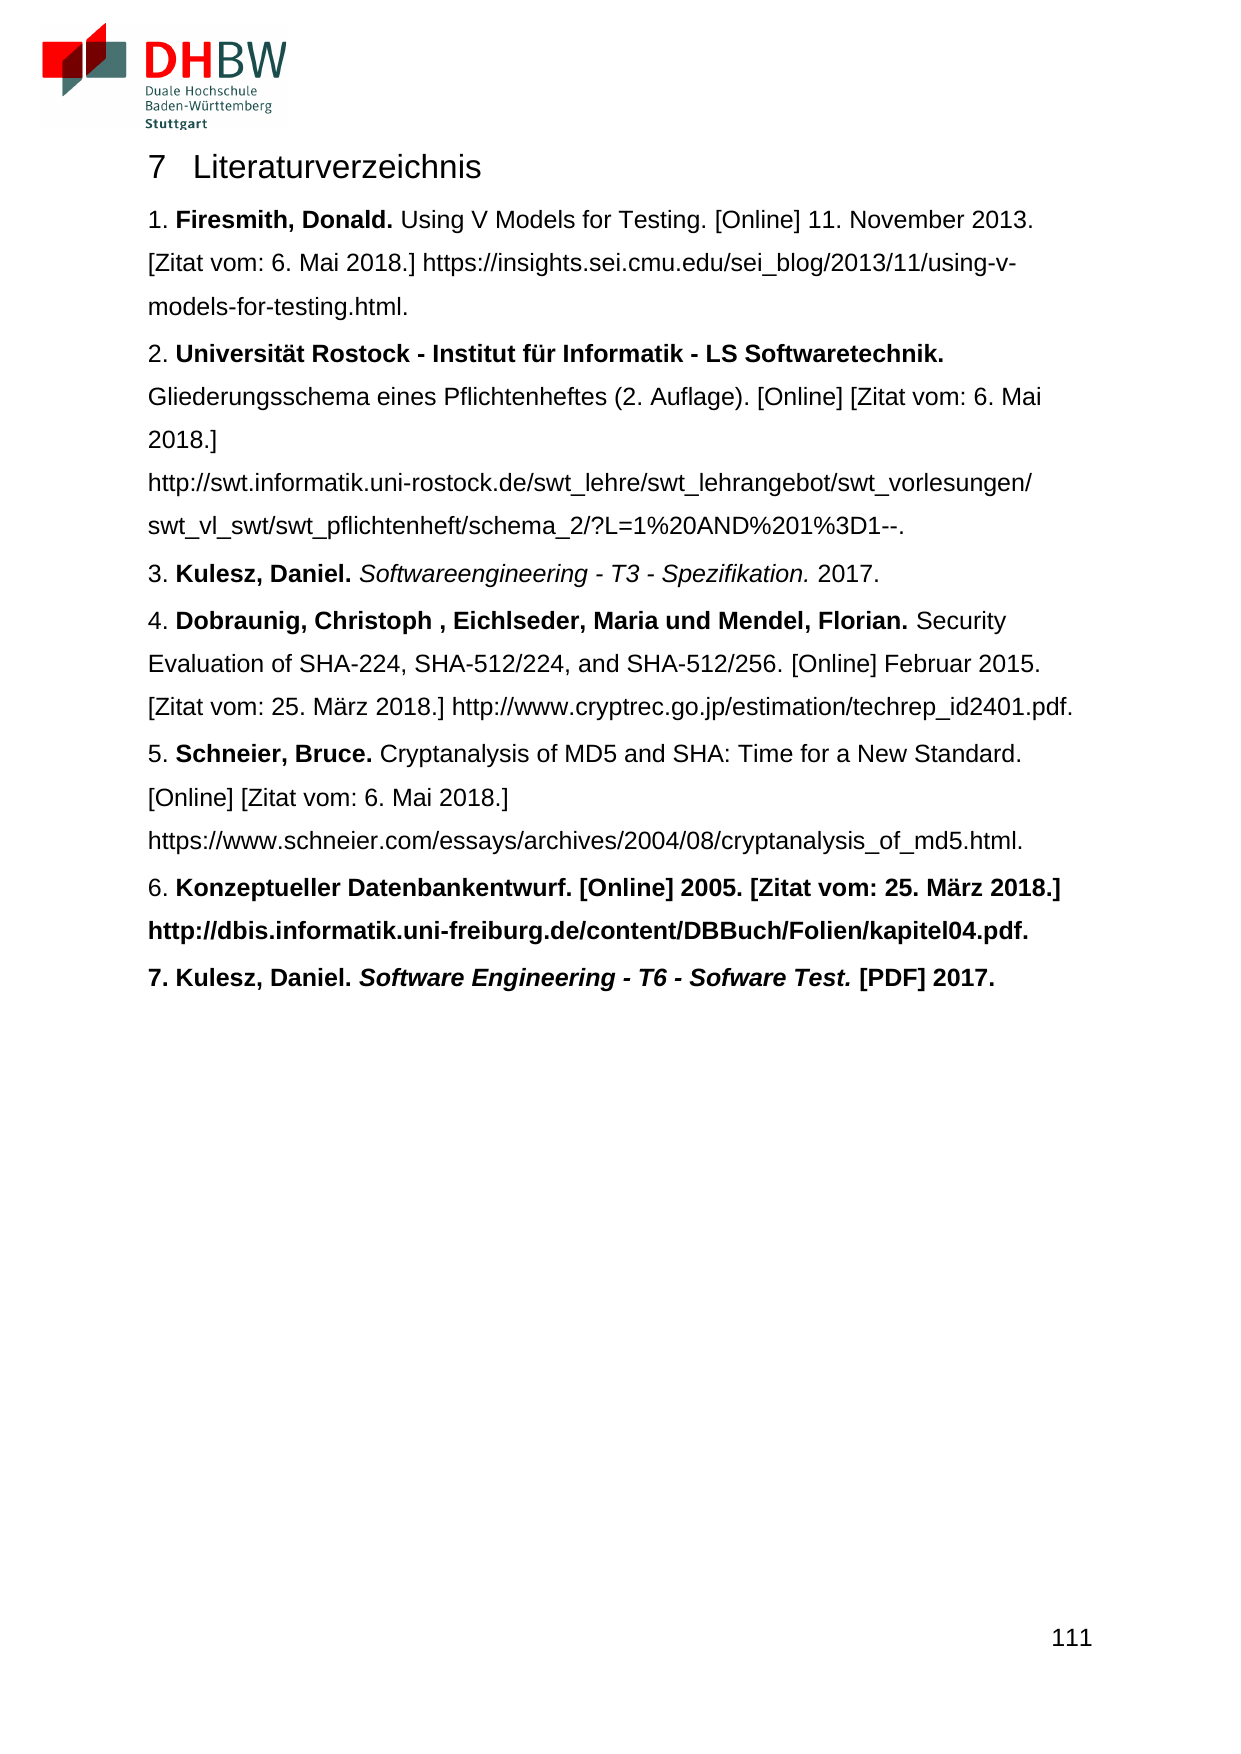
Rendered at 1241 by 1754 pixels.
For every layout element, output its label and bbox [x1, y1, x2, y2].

picture [39, 20, 286, 130]
